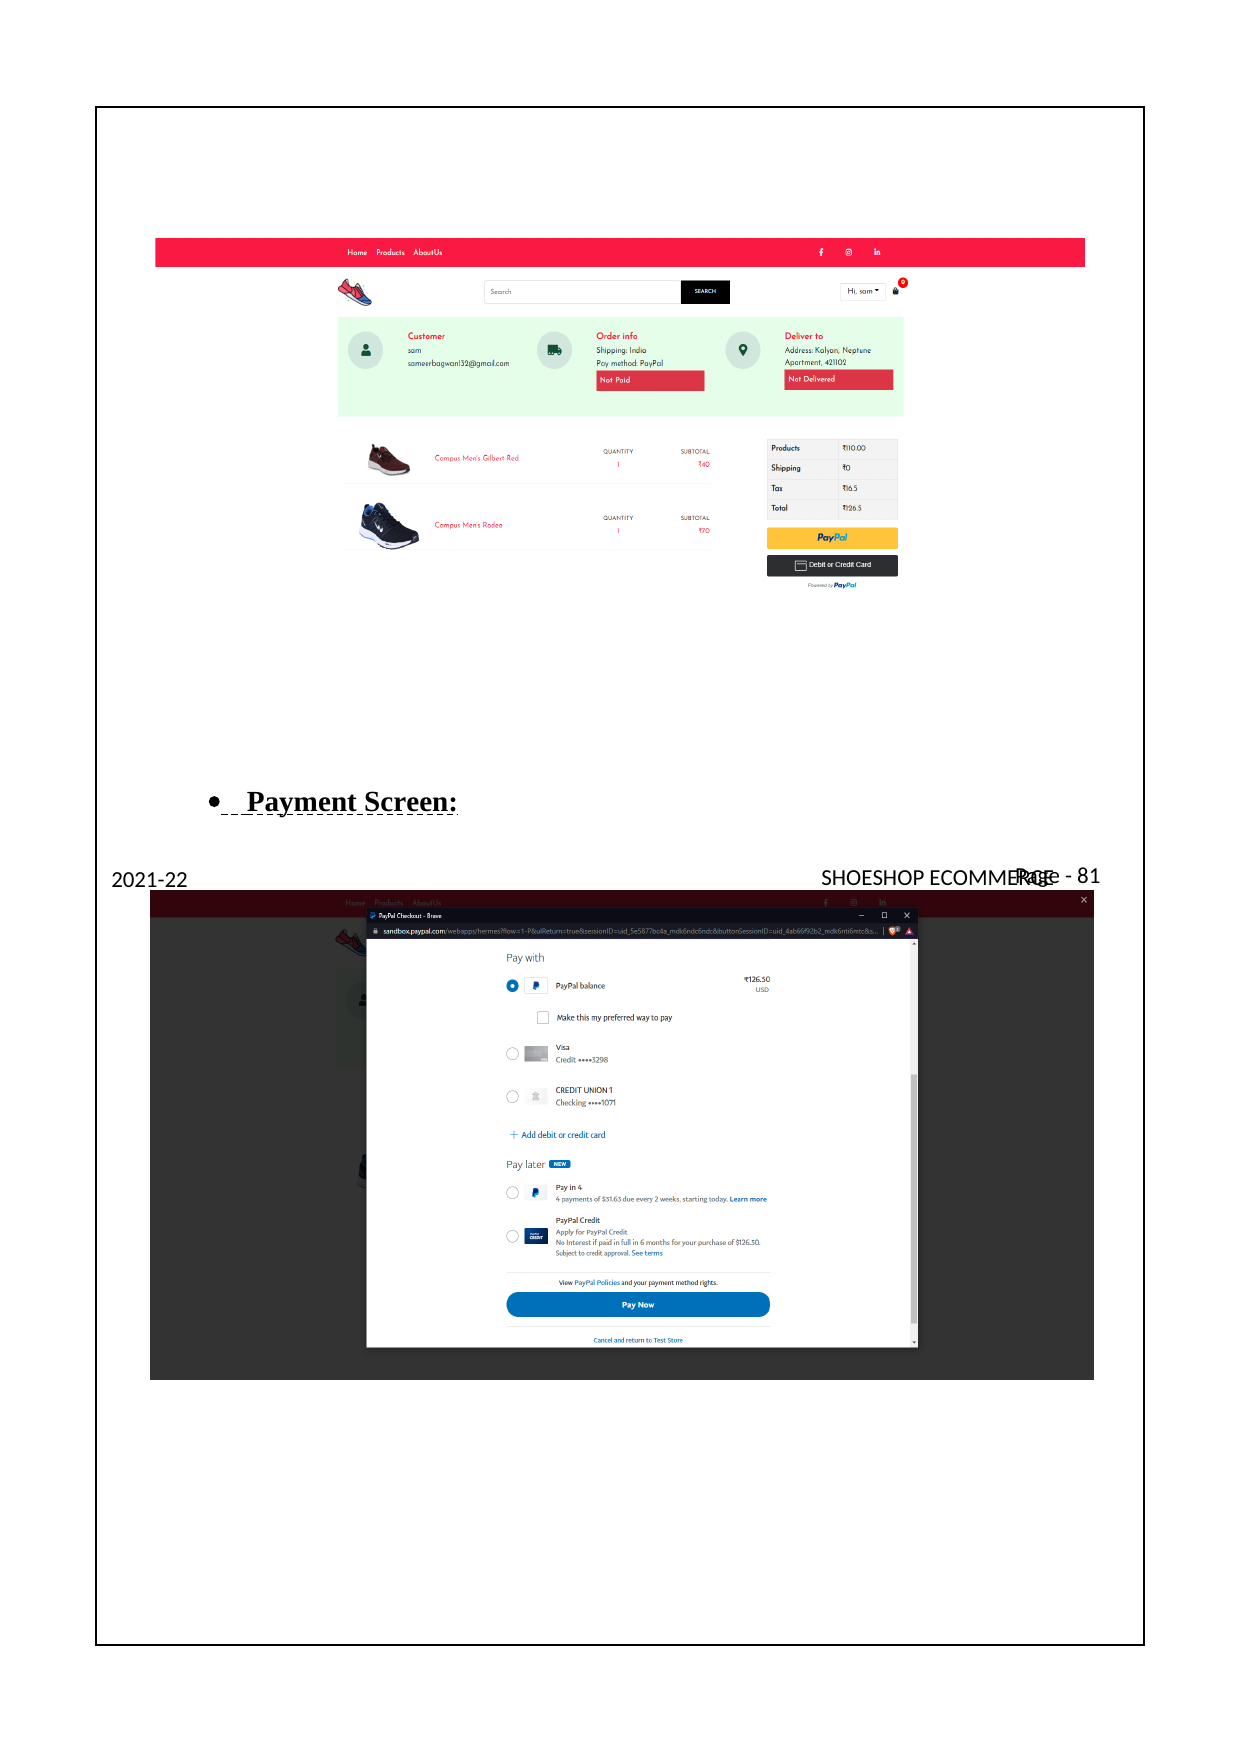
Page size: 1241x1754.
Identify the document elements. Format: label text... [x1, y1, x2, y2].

picture [155, 238, 1085, 730]
list Payment Screen: [209, 784, 1072, 818]
picture [150, 890, 1094, 1380]
